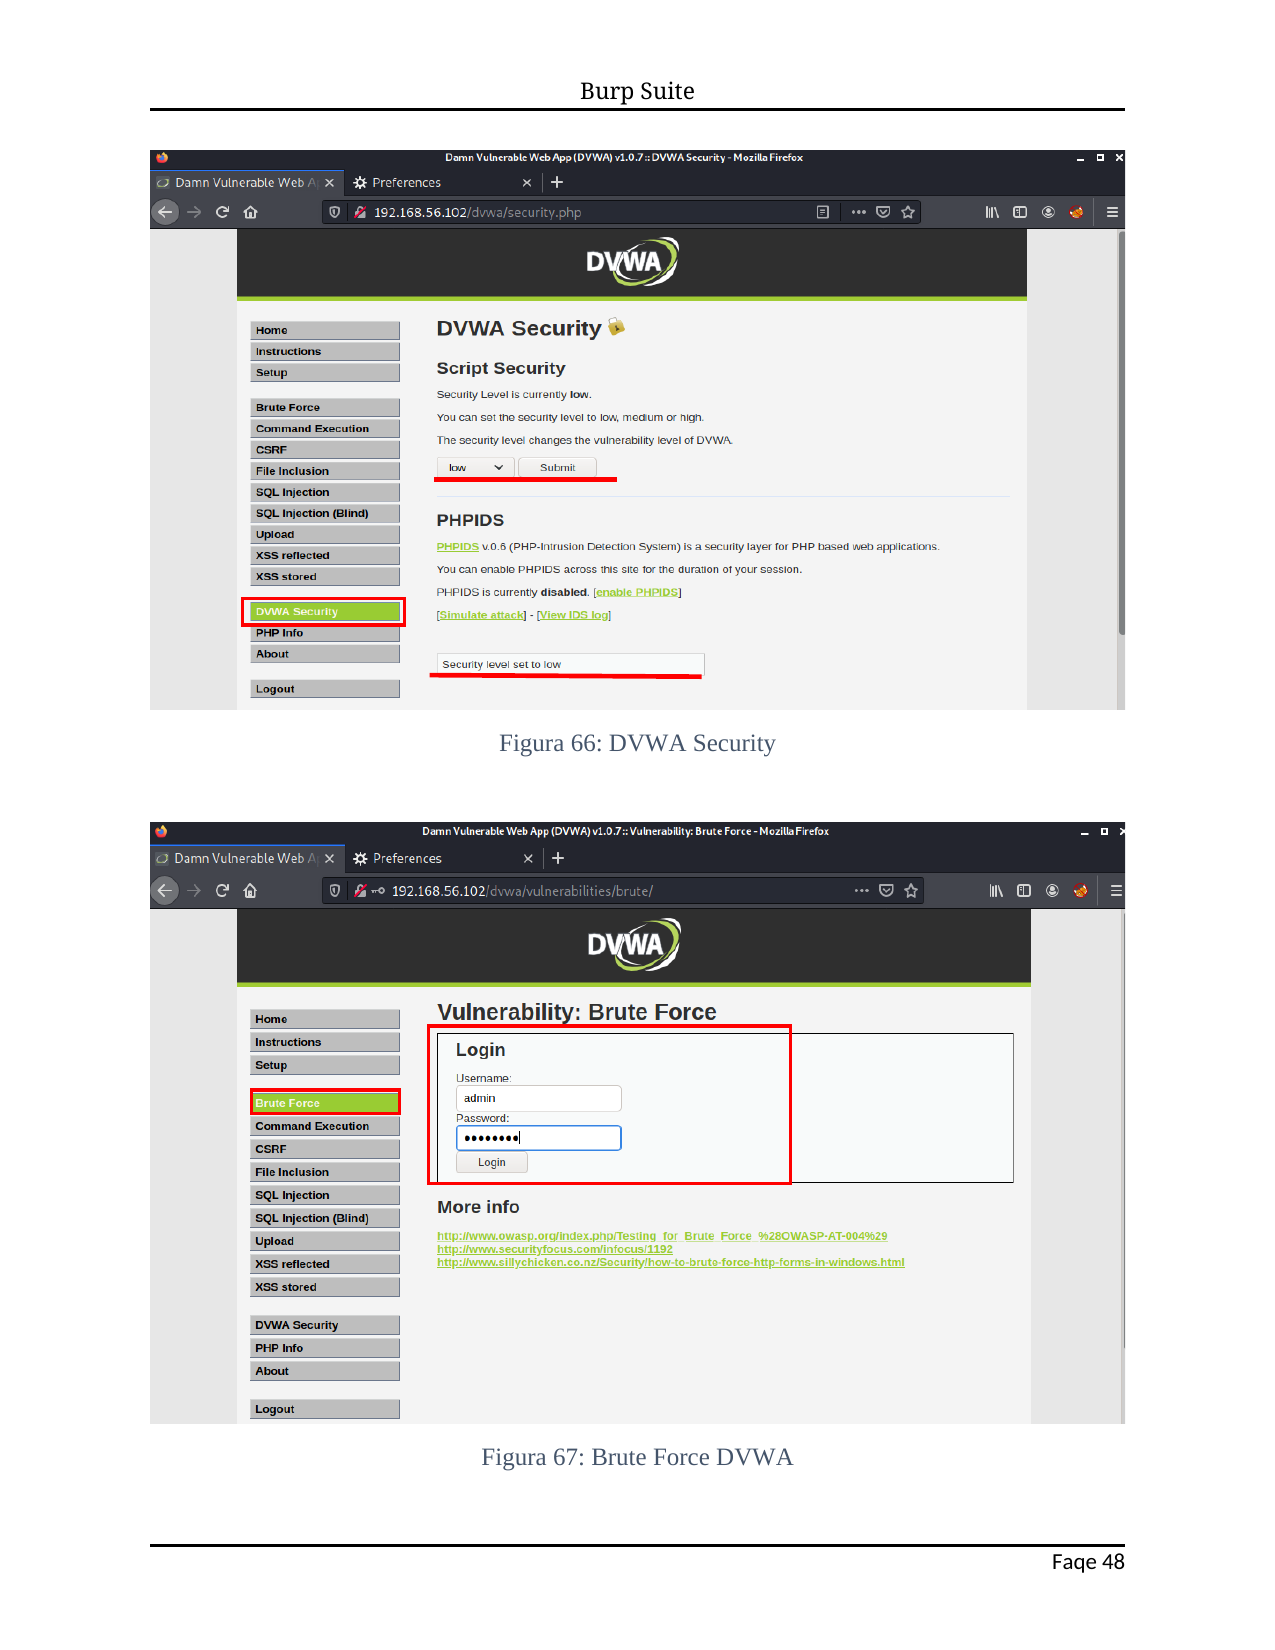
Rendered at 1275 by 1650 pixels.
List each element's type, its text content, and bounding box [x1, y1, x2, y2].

text Figura 66: DVWA Security [150, 728, 1125, 757]
text Figura 67: Brute Force DVWA [150, 1442, 1125, 1471]
picture [150, 150, 1125, 710]
picture [150, 822, 1125, 1424]
